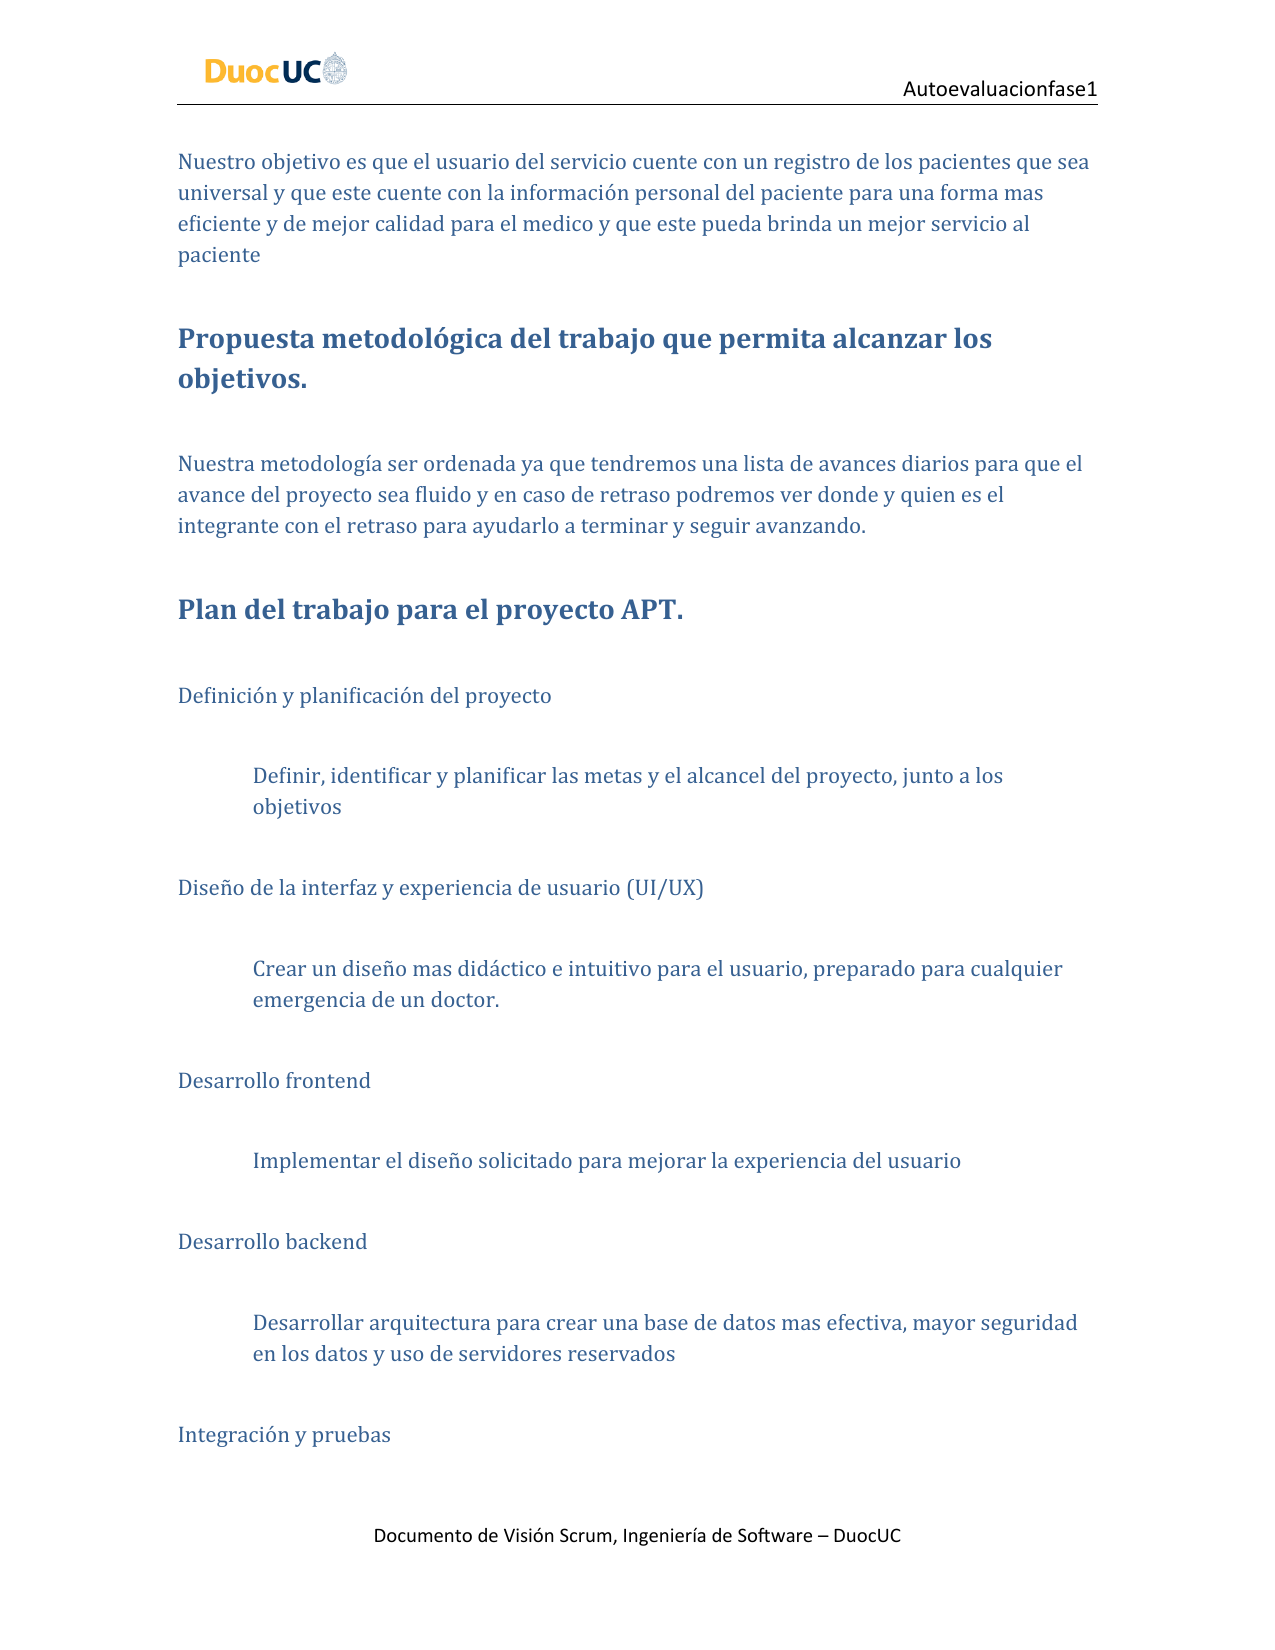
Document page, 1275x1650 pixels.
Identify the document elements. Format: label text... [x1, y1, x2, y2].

text Nuestra metodología ser ordenada ya que tendremos una lista de avances diarios para que el avance del proyecto sea fluido y en caso de retraso podremos ver donde y quien es el integrante con el retraso para ayudarlo a terminar y seguir avanzando. [177, 449, 1098, 538]
text Plan del trabajo para el proyecto APT. [177, 592, 1098, 626]
text Definir, identificar y planificar las metas y el alcancel del proyecto, junto a los objetivos [252, 762, 1098, 820]
text Definición y planificación del proyecto [177, 681, 1098, 708]
text Propuesta metodológica del trabajo que permita alcanzar los objetivos. [177, 321, 1098, 394]
text Nuestro objetivo es que el usuario del servicio cuente con un registro de los pacientes que sea universal y que este cuente con la información personal del paciente para una forma mas eficiente y de mejor calidad para el medico y que este pueda brinda un mejor servicio al paciente [177, 148, 1098, 267]
text Integración y pruebas [177, 1421, 1098, 1447]
text Crear un diseño mas didáctico e intuitivo para el usuario, preparado para cualquier emergencia de un doctor. [252, 955, 1098, 1012]
text Desarrollo backend [177, 1228, 1098, 1255]
text Diseño de la interfaz y experiencia de usuario (UI/UX) [177, 874, 1098, 901]
text Implementar el diseño solicitado para mejorar la experiencia del usuario [252, 1147, 1098, 1174]
text Desarrollar arquitectura para crear una base de datos mas efectiva, mayor seguridad en los datos y uso de servidores reservados [252, 1309, 1098, 1367]
text Desarrollo frontend [177, 1066, 1098, 1093]
picture [198, 48, 352, 87]
